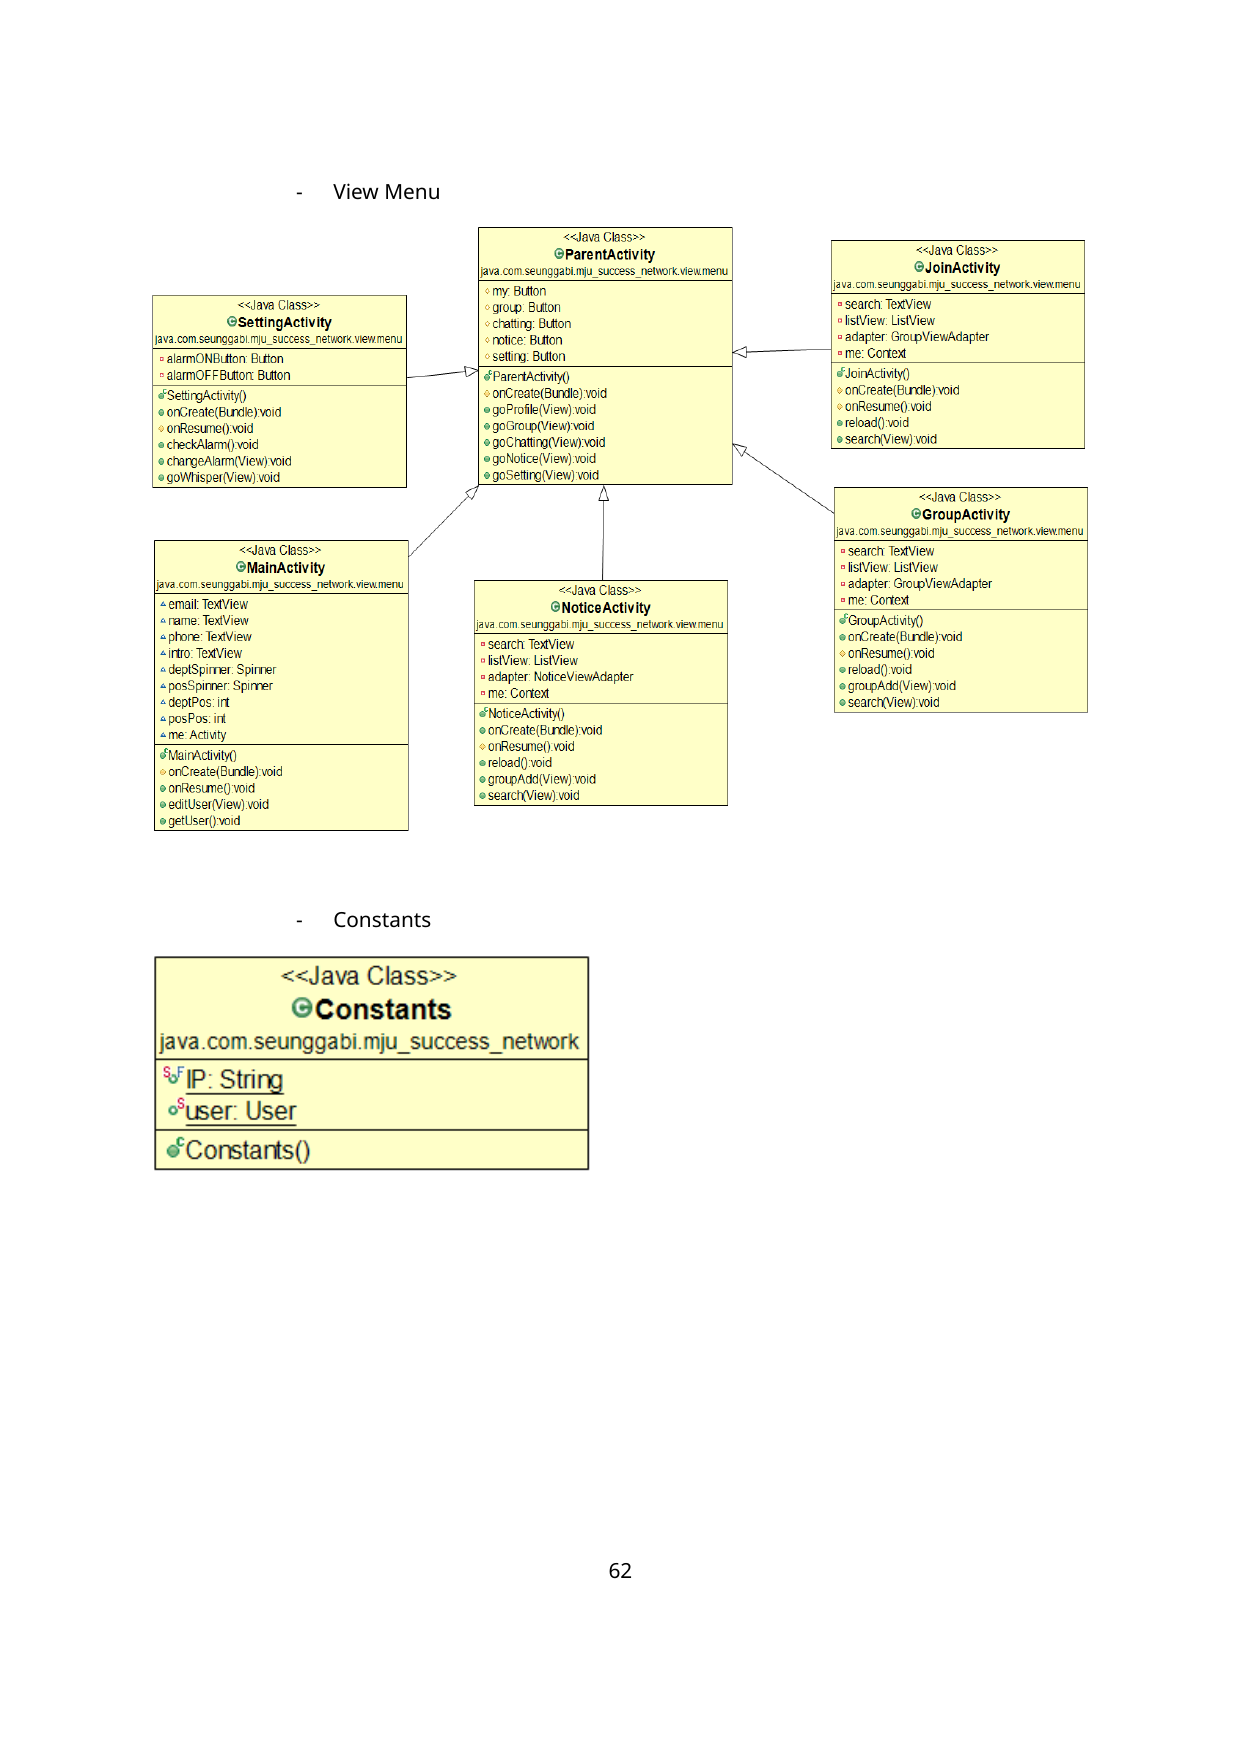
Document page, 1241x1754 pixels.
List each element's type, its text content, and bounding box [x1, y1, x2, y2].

text Constants [296, 905, 1090, 933]
picture [150, 224, 1089, 833]
text View Menu [296, 177, 1090, 206]
picture [150, 952, 594, 1175]
